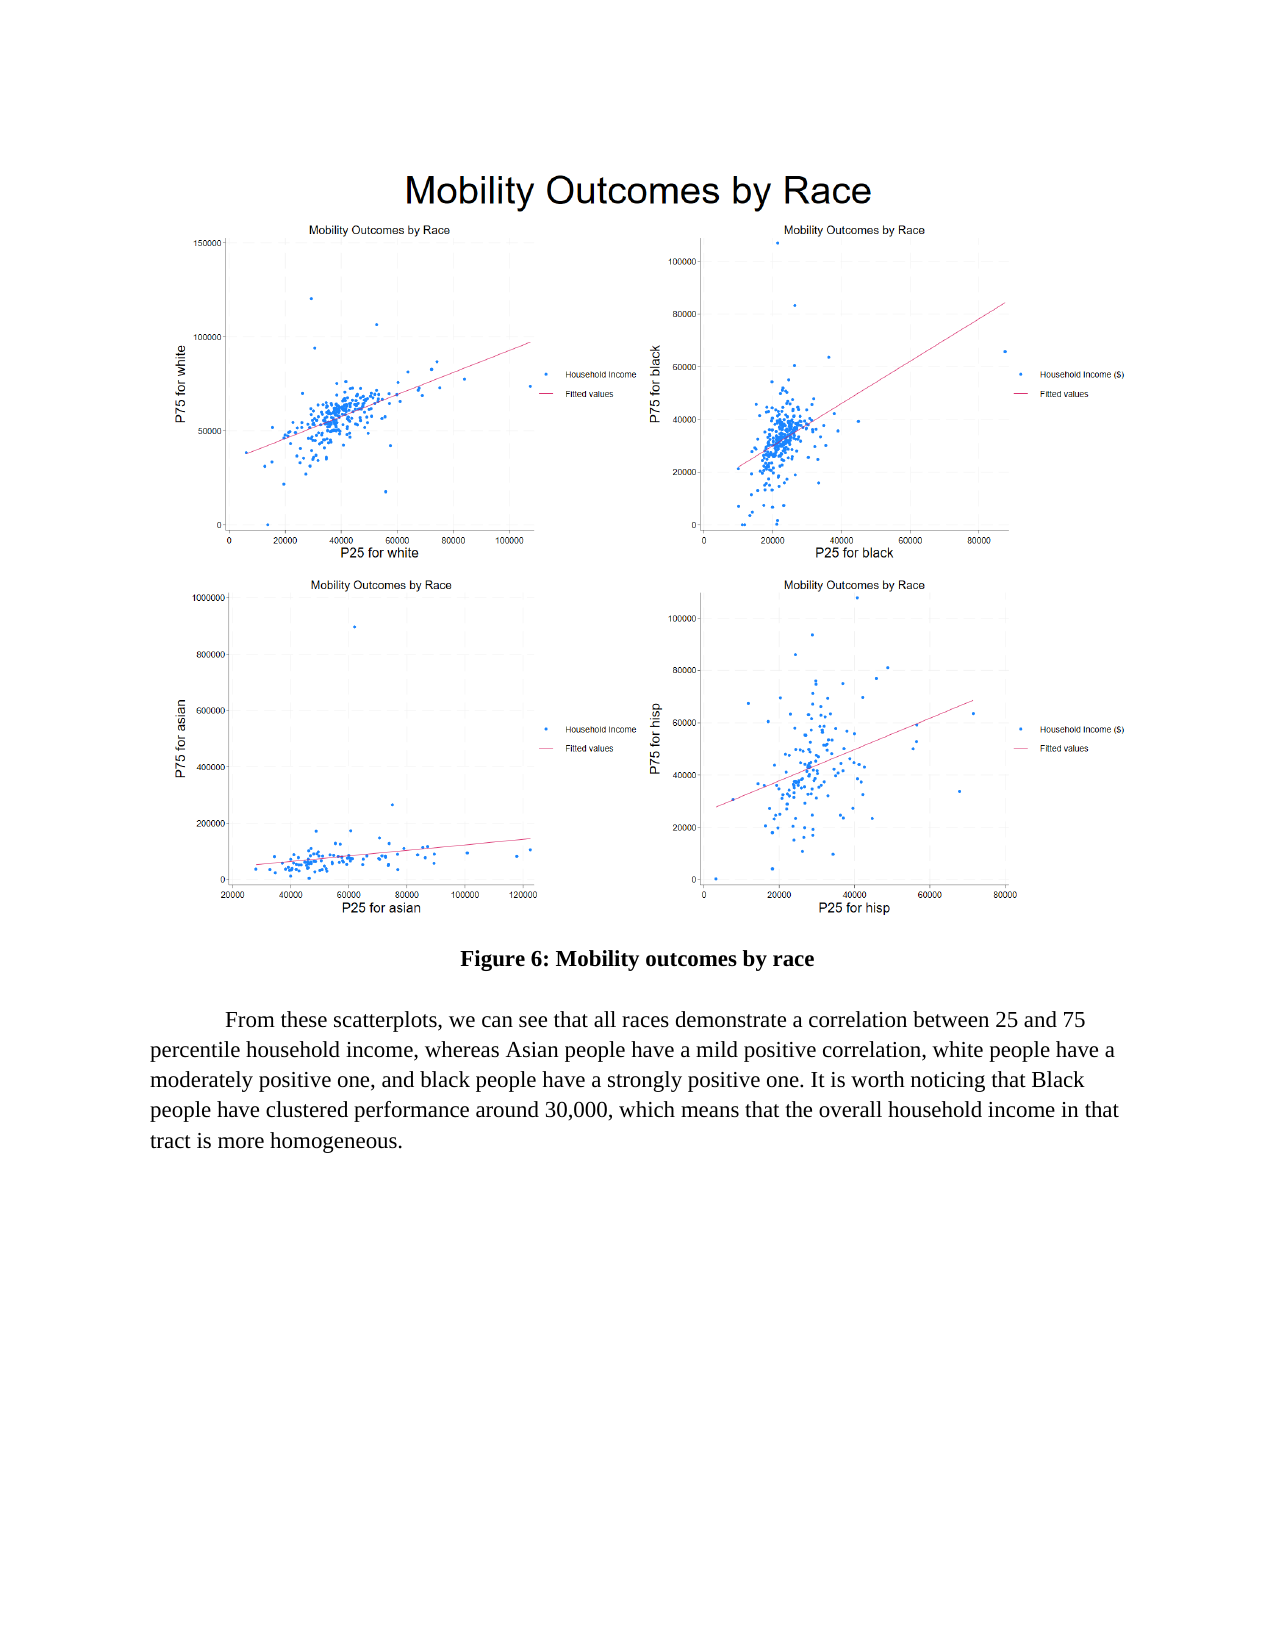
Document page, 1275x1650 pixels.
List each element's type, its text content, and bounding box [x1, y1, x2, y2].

text Figure 6: Mobility outcomes by race [150, 946, 1125, 972]
picture [150, 150, 1125, 942]
text From these scatterplots, we can see that all races demonstrate a correlation between 25 and 75 percentile household income, whereas Asian people have a mild positive correlation, white people have a moderately positive one, and black people have a strongly positive one. It is worth noticing that Black people have clustered performance around 30,000, which means that the overall household income in that tract is more homogeneous. [150, 1006, 1125, 1153]
